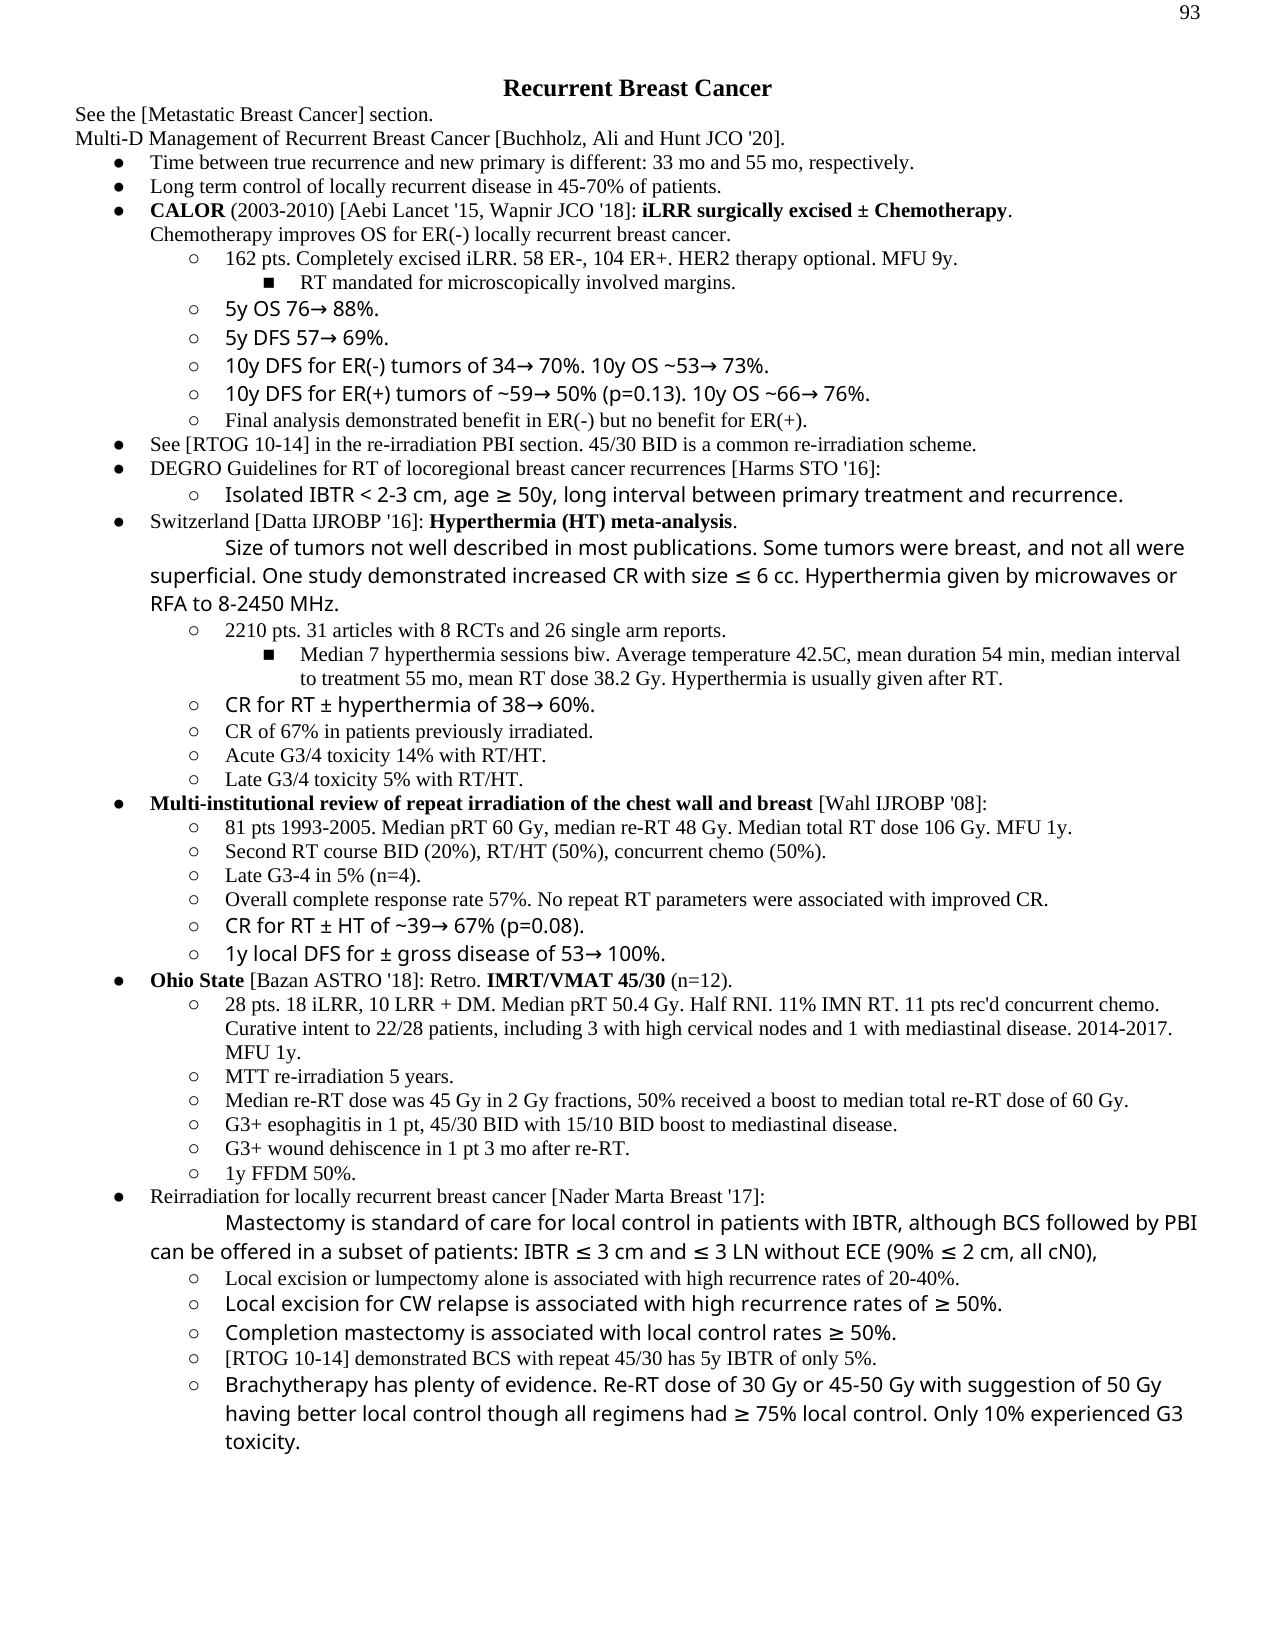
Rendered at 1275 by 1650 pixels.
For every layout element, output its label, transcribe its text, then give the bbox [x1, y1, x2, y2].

list 162 pts. Completely excised iLRR. 58 ER-, 104 ER+. HER2 therapy optional. MFU 9y. [187, 246, 1200, 270]
list Long term control of locally recurrent disease in 45-70% of patients. [112, 174, 1200, 198]
list Multi-institutional review of repeat irradiation of the chest wall and breast [Wahl IJROBP '08]: [112, 791, 1200, 815]
list Second RT course BID (20%), RT/HT (50%), concurrent chemo (50%). [187, 839, 1200, 863]
list Median 7 hyperthermia sessions biw. Average temperature 42.5C, mean duration 54 min, median interval to treatment 55 mo, mean RT dose 38.2 Gy. Hyperthermia is usually given after RT. [262, 642, 1200, 690]
list 5y OS 76→ 88%. [187, 294, 1200, 323]
list See [RTOG 10-14] in the re-irradiation PBI section. 45/30 BID is a common re-irradiation scheme. [112, 432, 1200, 456]
list CR for RT ± hyperthermia of 38→ 60%. [187, 690, 1200, 718]
text Size of tumors not well described in most publications. Some tumors were breast, and not all were superficial. One study demonstrated increased CR with size ≤ 6 cc. Hyperthermia given by microwaves or RFA to 8-2450 MHz. [150, 533, 1200, 618]
list 81 pts 1993-2005. Median pRT 60 Gy, median re-RT 48 Gy. Median total RT dose 106 Gy. MFU 1y. [187, 815, 1200, 839]
text See the [Metastatic Breast Cancer] section. [75, 102, 1200, 126]
list CR for RT ± HT of ~39→ 67% (p=0.08). [187, 911, 1200, 939]
subtitle Recurrent Breast Cancer [75, 73, 1200, 101]
list Time between true recurrence and new primary is different: 33 mo and 55 mo, respectively. [112, 150, 1200, 174]
list Isolated IBTR < 2-3 cm, age ≥ 50y, long interval between primary treatment and recurrence. [187, 480, 1200, 508]
list 2210 pts. 31 articles with 8 RCTs and 26 single arm reports. [187, 618, 1200, 642]
list Switzerland [Datta IJROBP '16]: Hyperthermia (HT) meta-analysis. [112, 508, 1200, 533]
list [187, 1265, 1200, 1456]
list 1y local DFS for ± gross disease of 53→ 100%. [187, 939, 1200, 968]
text Multi-D Management of Recurrent Breast Cancer [Buchholz, Ali and Hunt JCO '20]. [75, 126, 1200, 150]
list RT mandated for microscopically involved margins. [262, 270, 1200, 294]
list Late G3/4 toxicity 5% with RT/HT. [187, 767, 1200, 791]
list 10y DFS for ER(-) tumors of 34→ 70%. 10y OS ~53→ 73%. [187, 351, 1200, 379]
list 10y DFS for ER(+) tumors of ~59→ 50% (p=0.13). 10y OS ~66→ 76%. [187, 379, 1200, 408]
list Overall complete response rate 57%. No repeat RT parameters were associated with improved CR. [187, 887, 1200, 911]
list Ohio State [Bazan ASTRO '18]: Retro. IMRT/VMAT 45/30 (n=12). [112, 968, 1200, 992]
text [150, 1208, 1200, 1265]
list 5y DFS 57→ 69%. [187, 323, 1200, 351]
list CALOR (2003-2010) [Aebi Lancet '15, Wapnir JCO '18]: iLRR surgically excised ± Chemotherapy. Chemotherapy improves OS for ER(-) locally recurrent breast cancer. [112, 198, 1200, 246]
list Acute G3/4 toxicity 14% with RT/HT. [187, 743, 1200, 767]
list Final analysis demonstrated benefit in ER(-) but no benefit for ER(+). [187, 408, 1200, 432]
list Late G3-4 in 5% (n=4). [187, 863, 1200, 887]
list CR of 67% in patients previously irradiated. [187, 718, 1200, 743]
list DEGRO Guidelines for RT of locoregional breast cancer recurrences [Harms STO '16]: [112, 456, 1200, 480]
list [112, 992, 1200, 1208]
